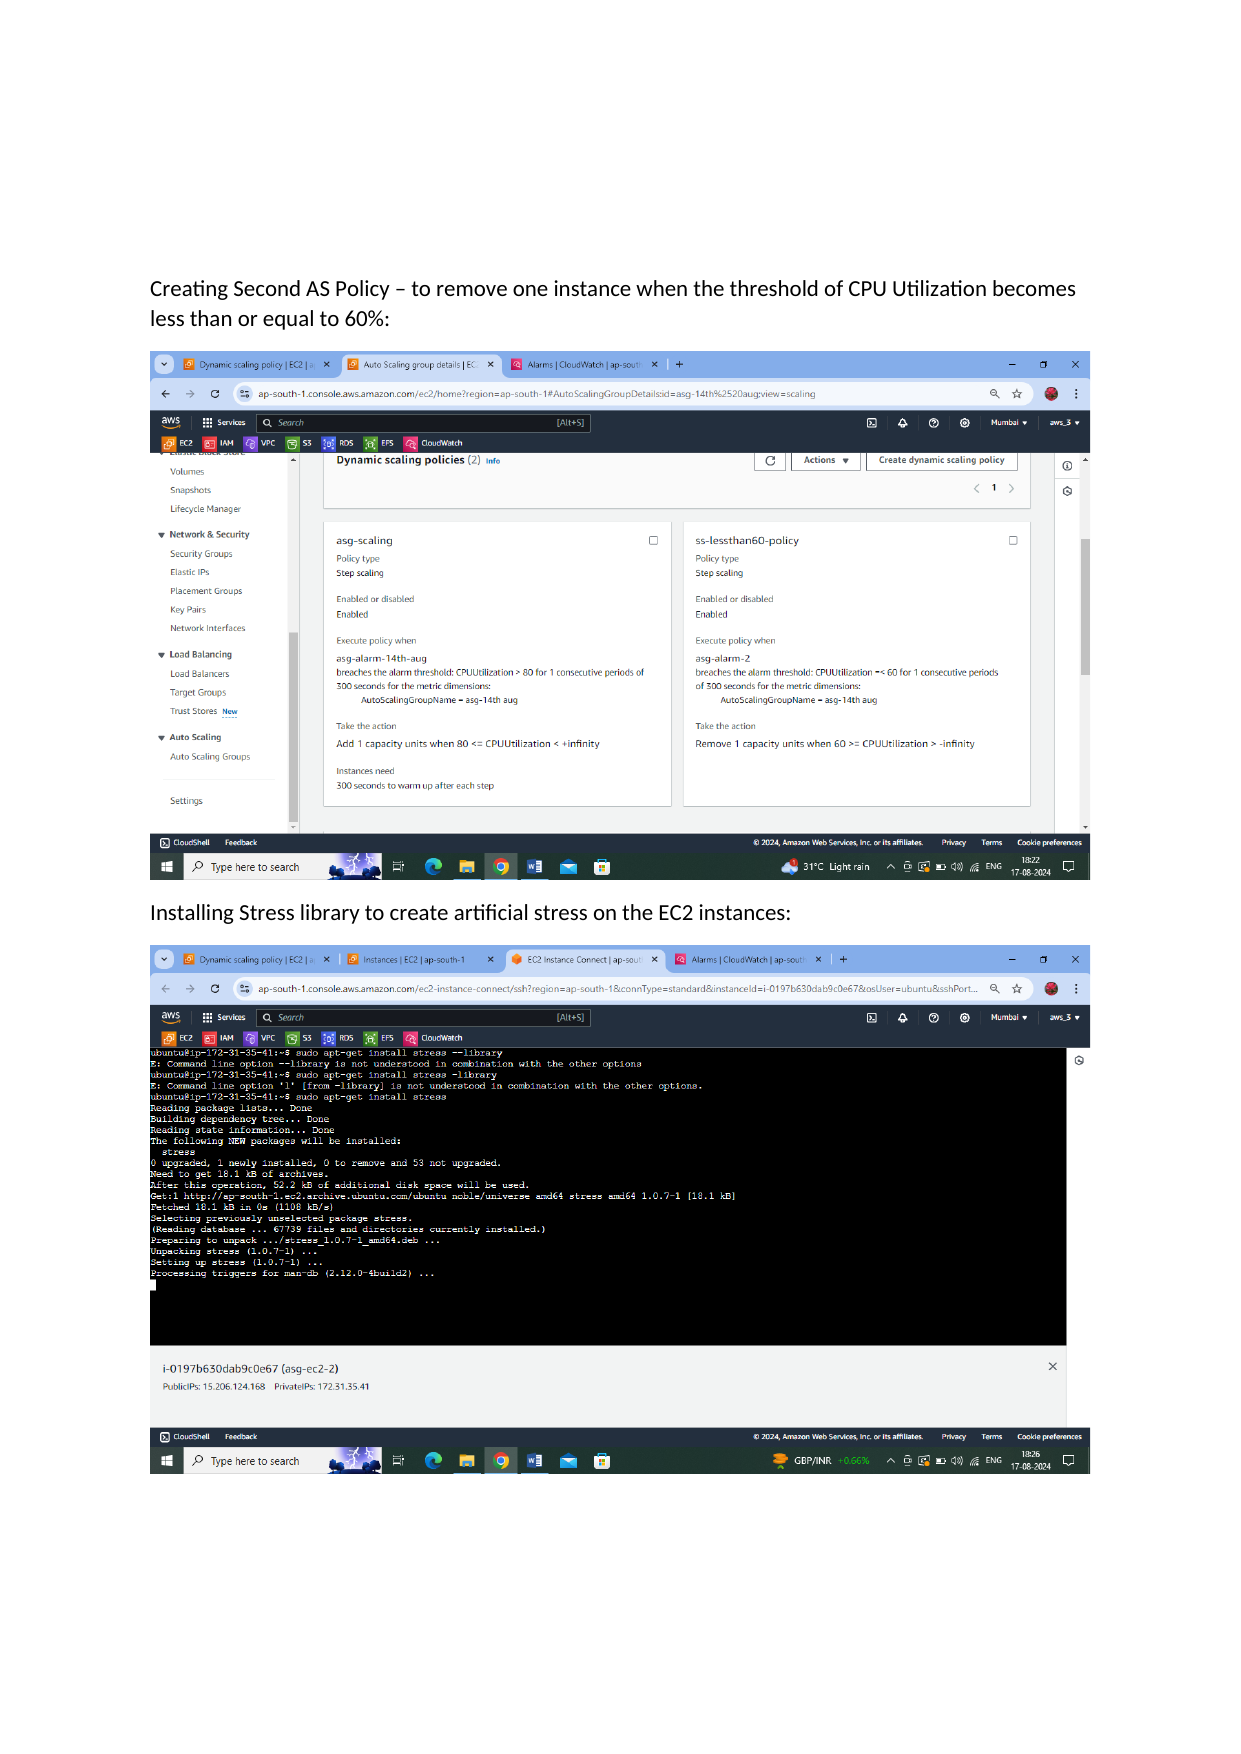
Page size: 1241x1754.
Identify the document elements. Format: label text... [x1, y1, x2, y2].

text Installing Stress library to create artificial stress on the EC2 instances: [150, 898, 1090, 927]
picture [150, 351, 1091, 880]
text Creating Second AS Policy – to remove one instance when the threshold of CPU Utilization becomes less than or equal to 60%: [150, 274, 1090, 332]
picture [150, 945, 1091, 1474]
